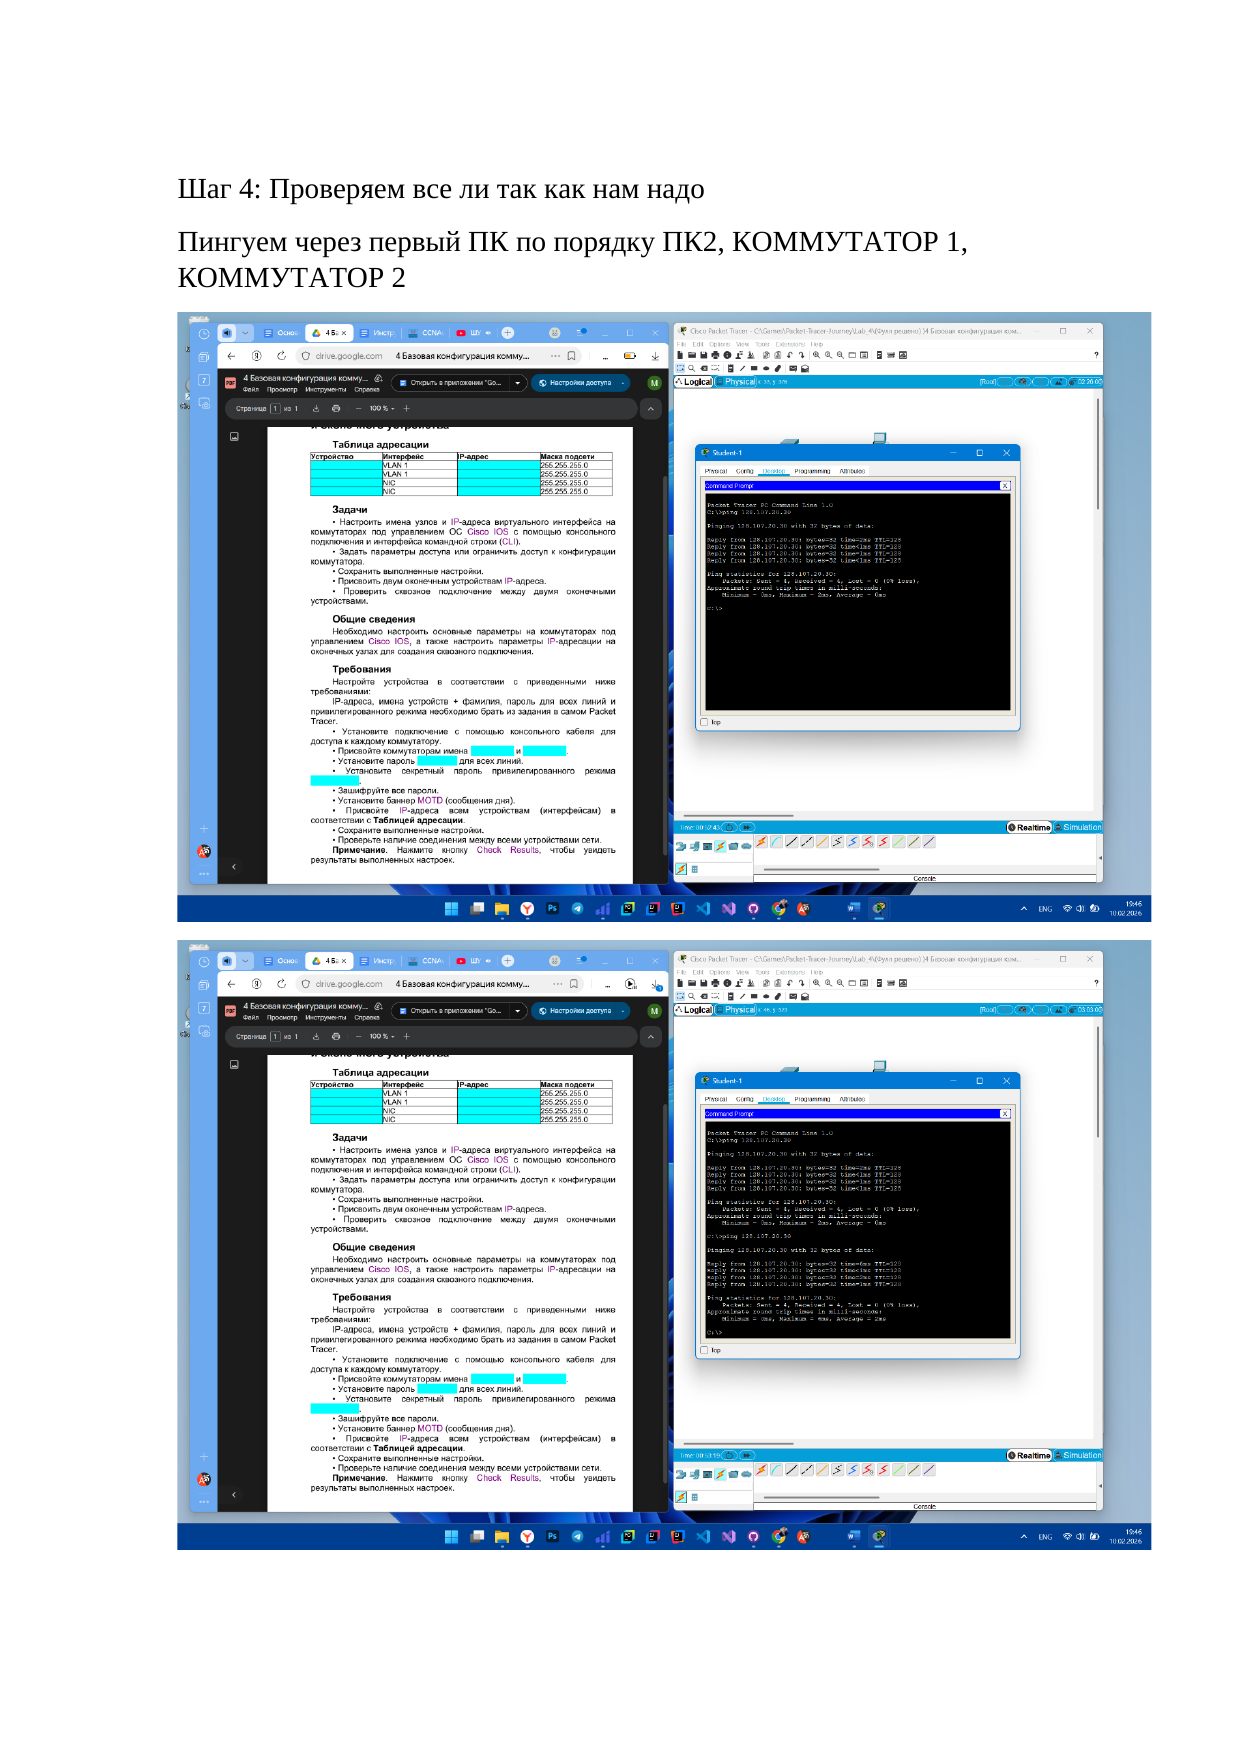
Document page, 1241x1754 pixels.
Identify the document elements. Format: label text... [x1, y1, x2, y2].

text Пингуем через первый ПК по порядку ПК2, КОММУТАТОР 1, КОММУТАТОР 2 [177, 224, 1152, 293]
picture [177, 940, 1152, 1550]
text Шаг 4: Проверяем все ли так как нам надо [177, 171, 1152, 204]
picture [177, 312, 1152, 922]
